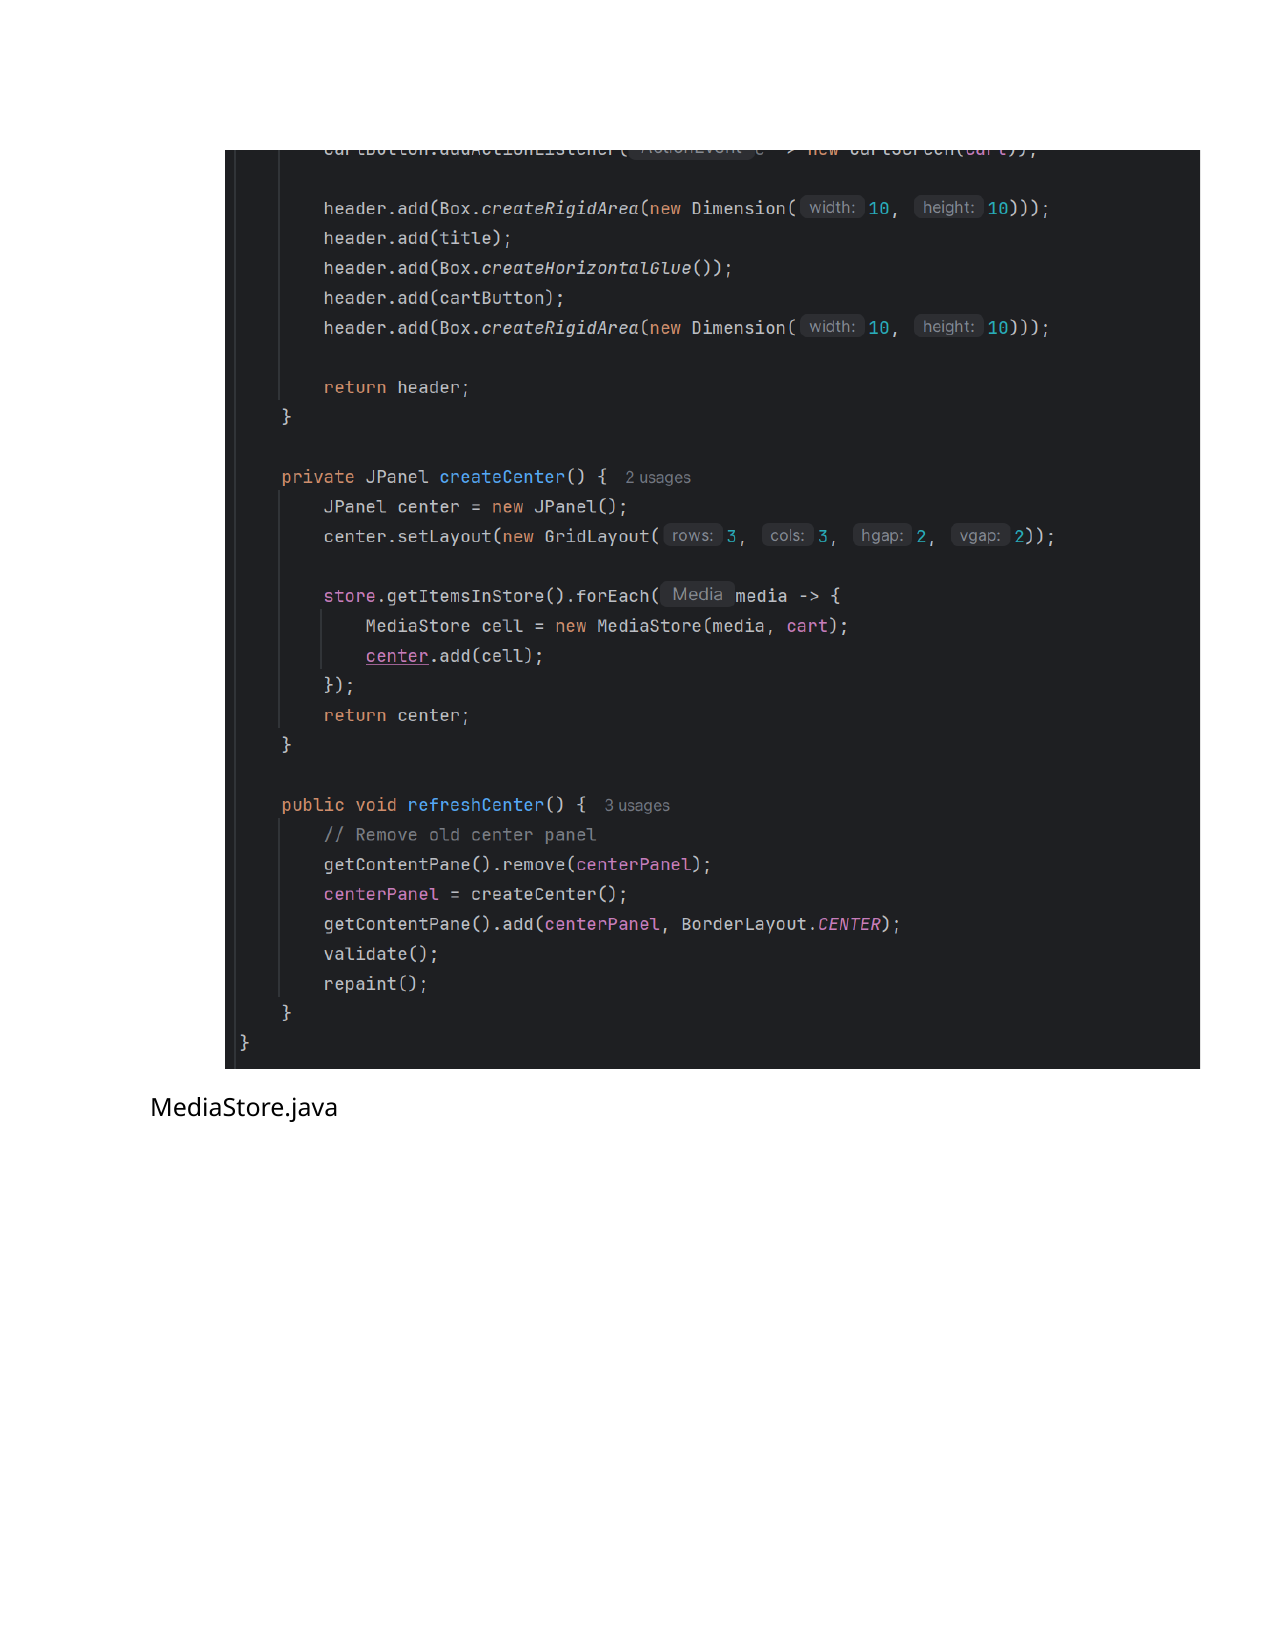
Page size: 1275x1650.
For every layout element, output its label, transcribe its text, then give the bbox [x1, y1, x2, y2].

text MediaStore.java [150, 1090, 1125, 1124]
picture [225, 150, 1200, 1069]
